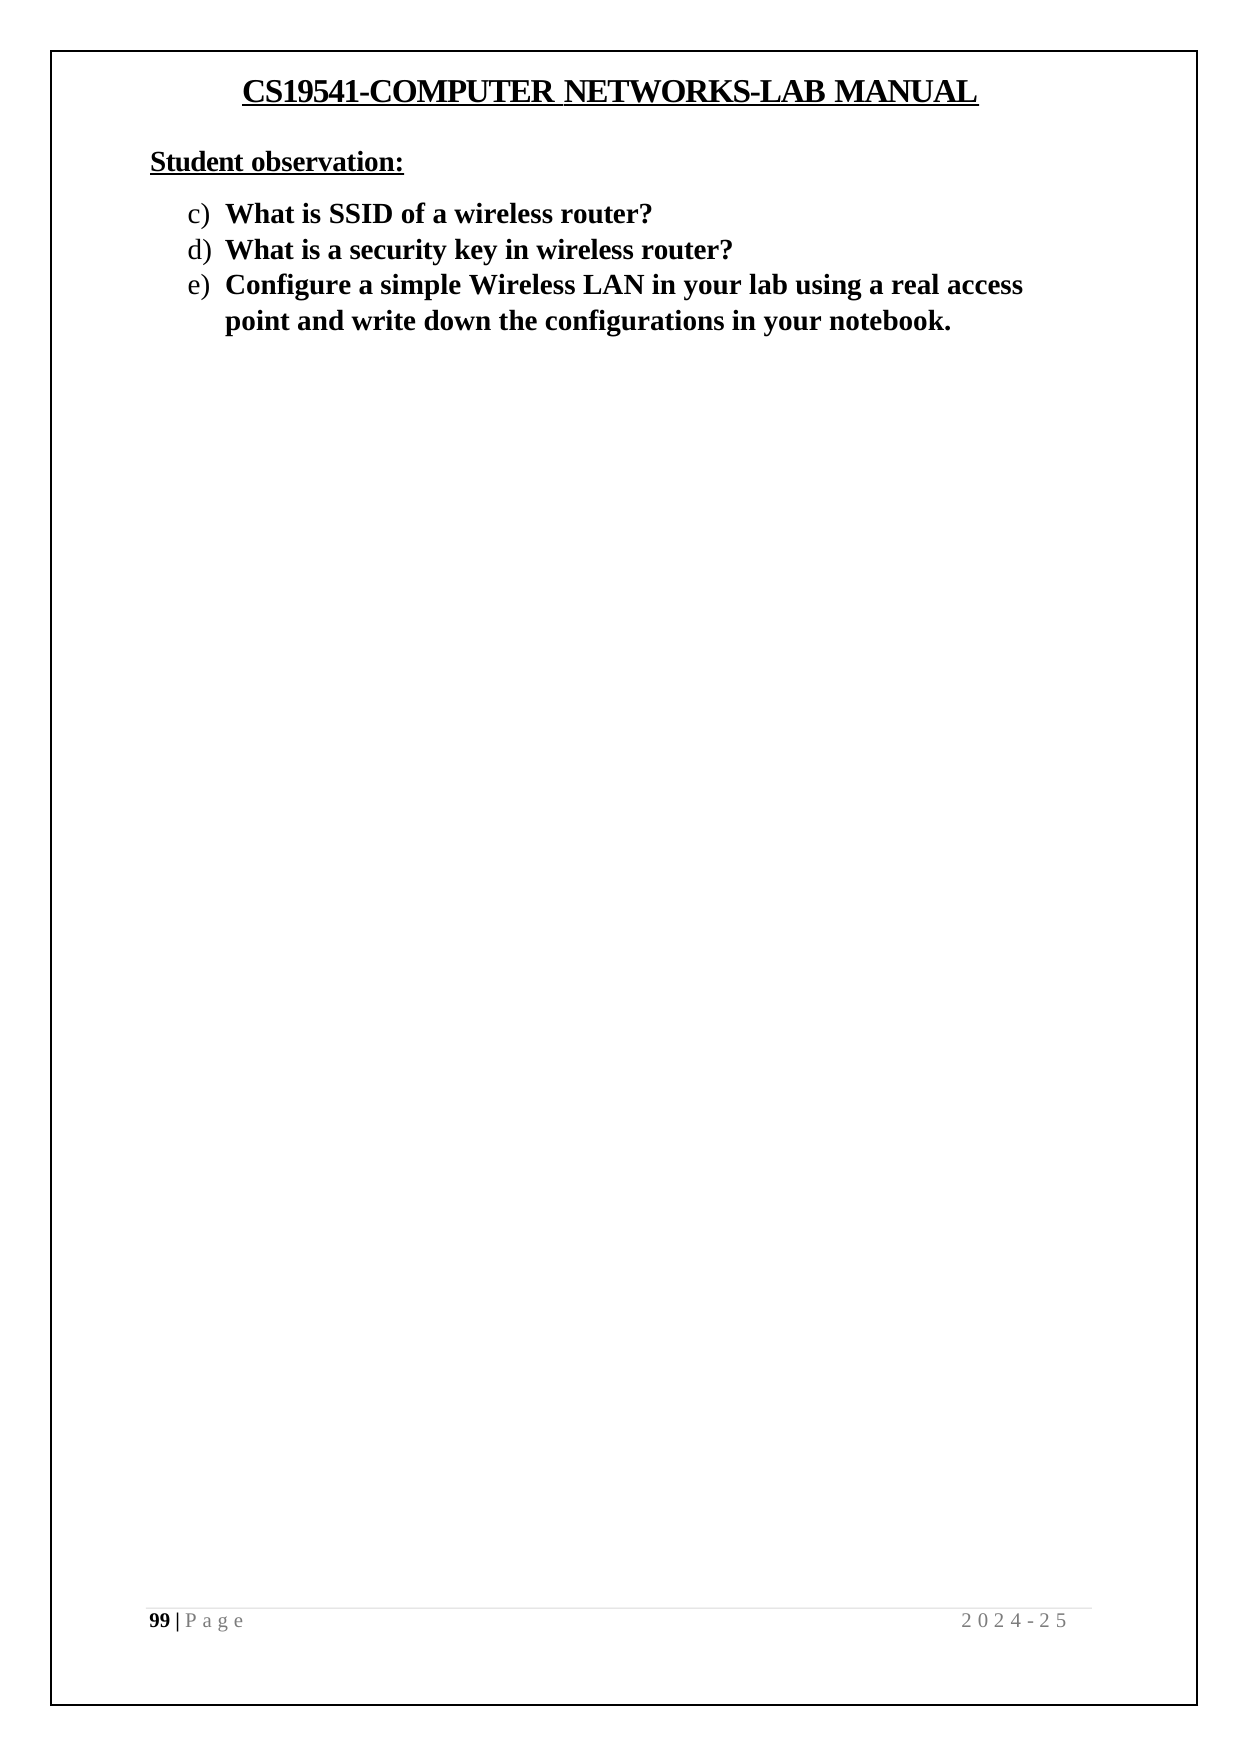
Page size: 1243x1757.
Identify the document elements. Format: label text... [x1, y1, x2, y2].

list What is a security key in wireless router? [187, 232, 1196, 266]
list What is SSID of a wireless router? [187, 196, 1196, 230]
list Configure a simple Wireless LAN in your lab using a real access point and write down the configurations in your notebook. [187, 267, 1082, 336]
text Student observation: [150, 144, 1196, 178]
